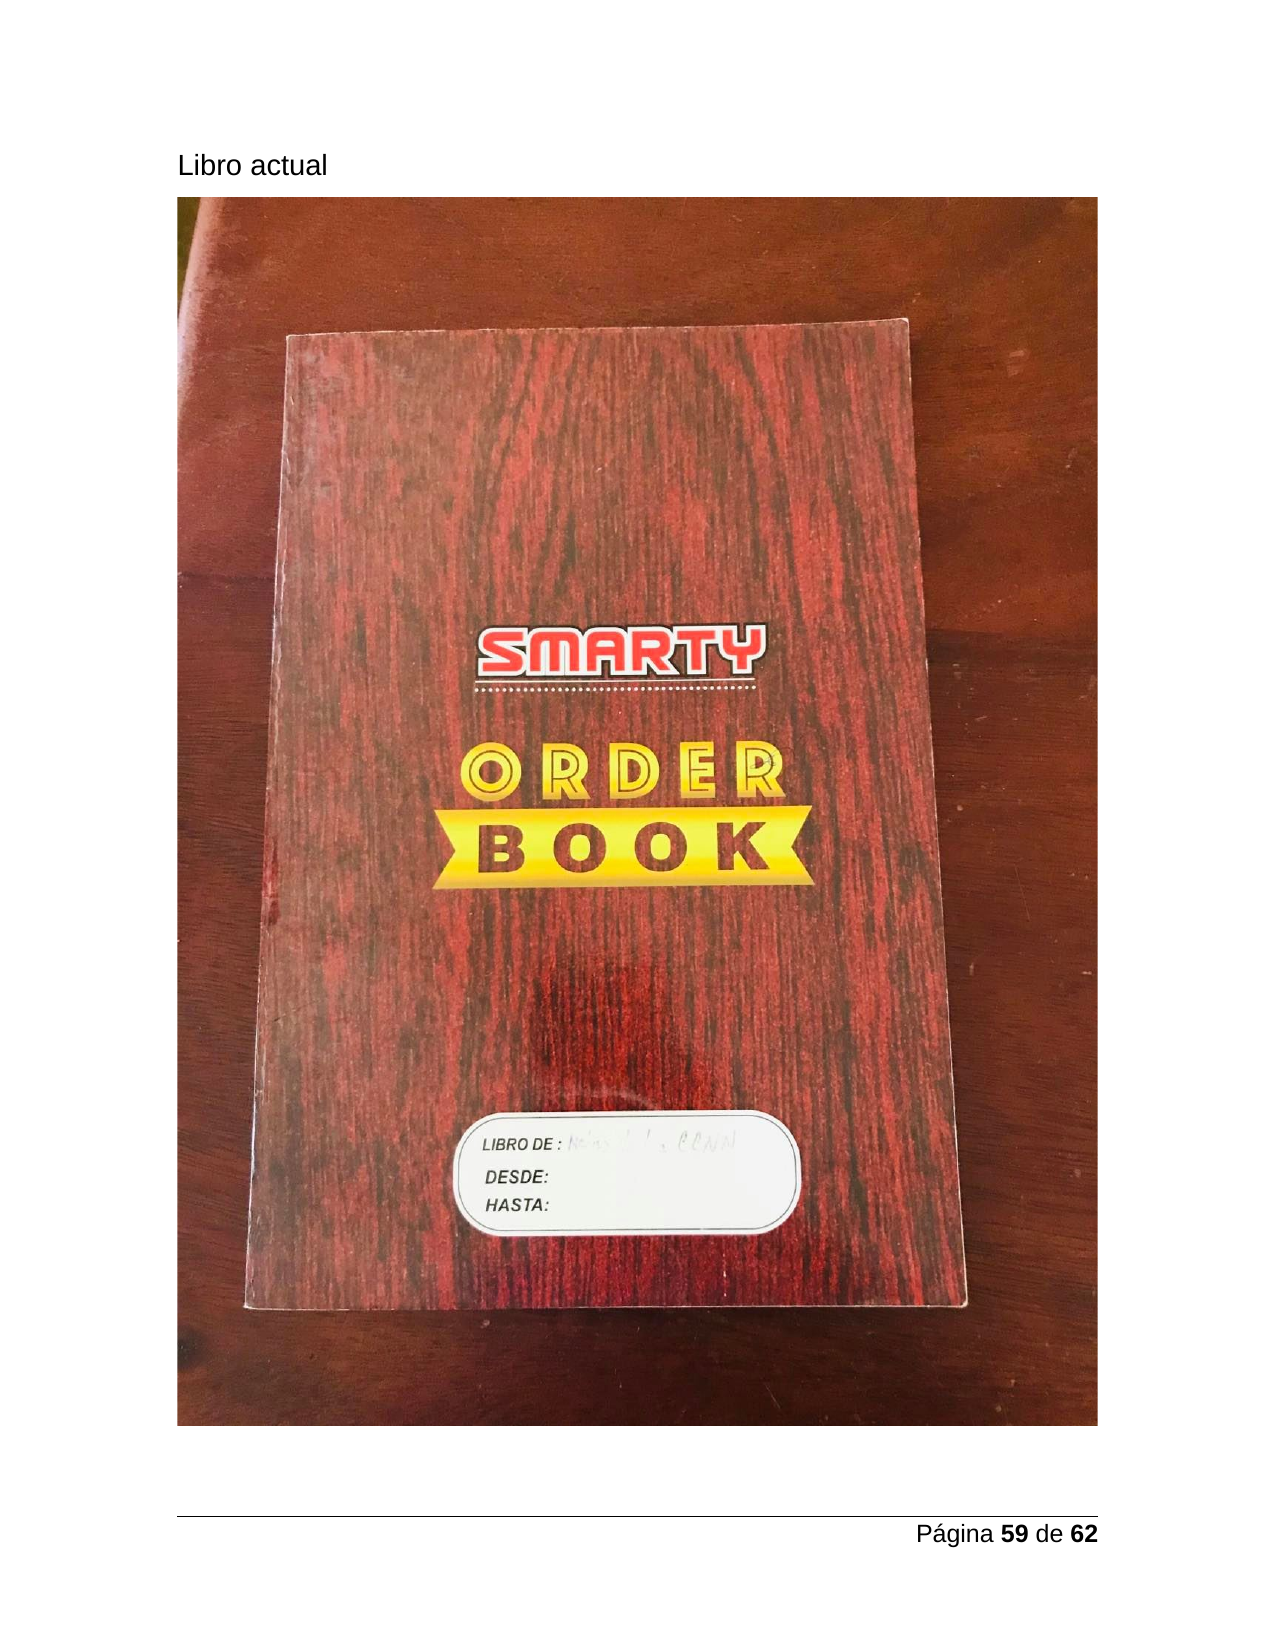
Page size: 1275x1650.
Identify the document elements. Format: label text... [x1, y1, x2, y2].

subtitle Libro actual [177, 148, 1098, 181]
picture [177, 197, 1098, 1426]
